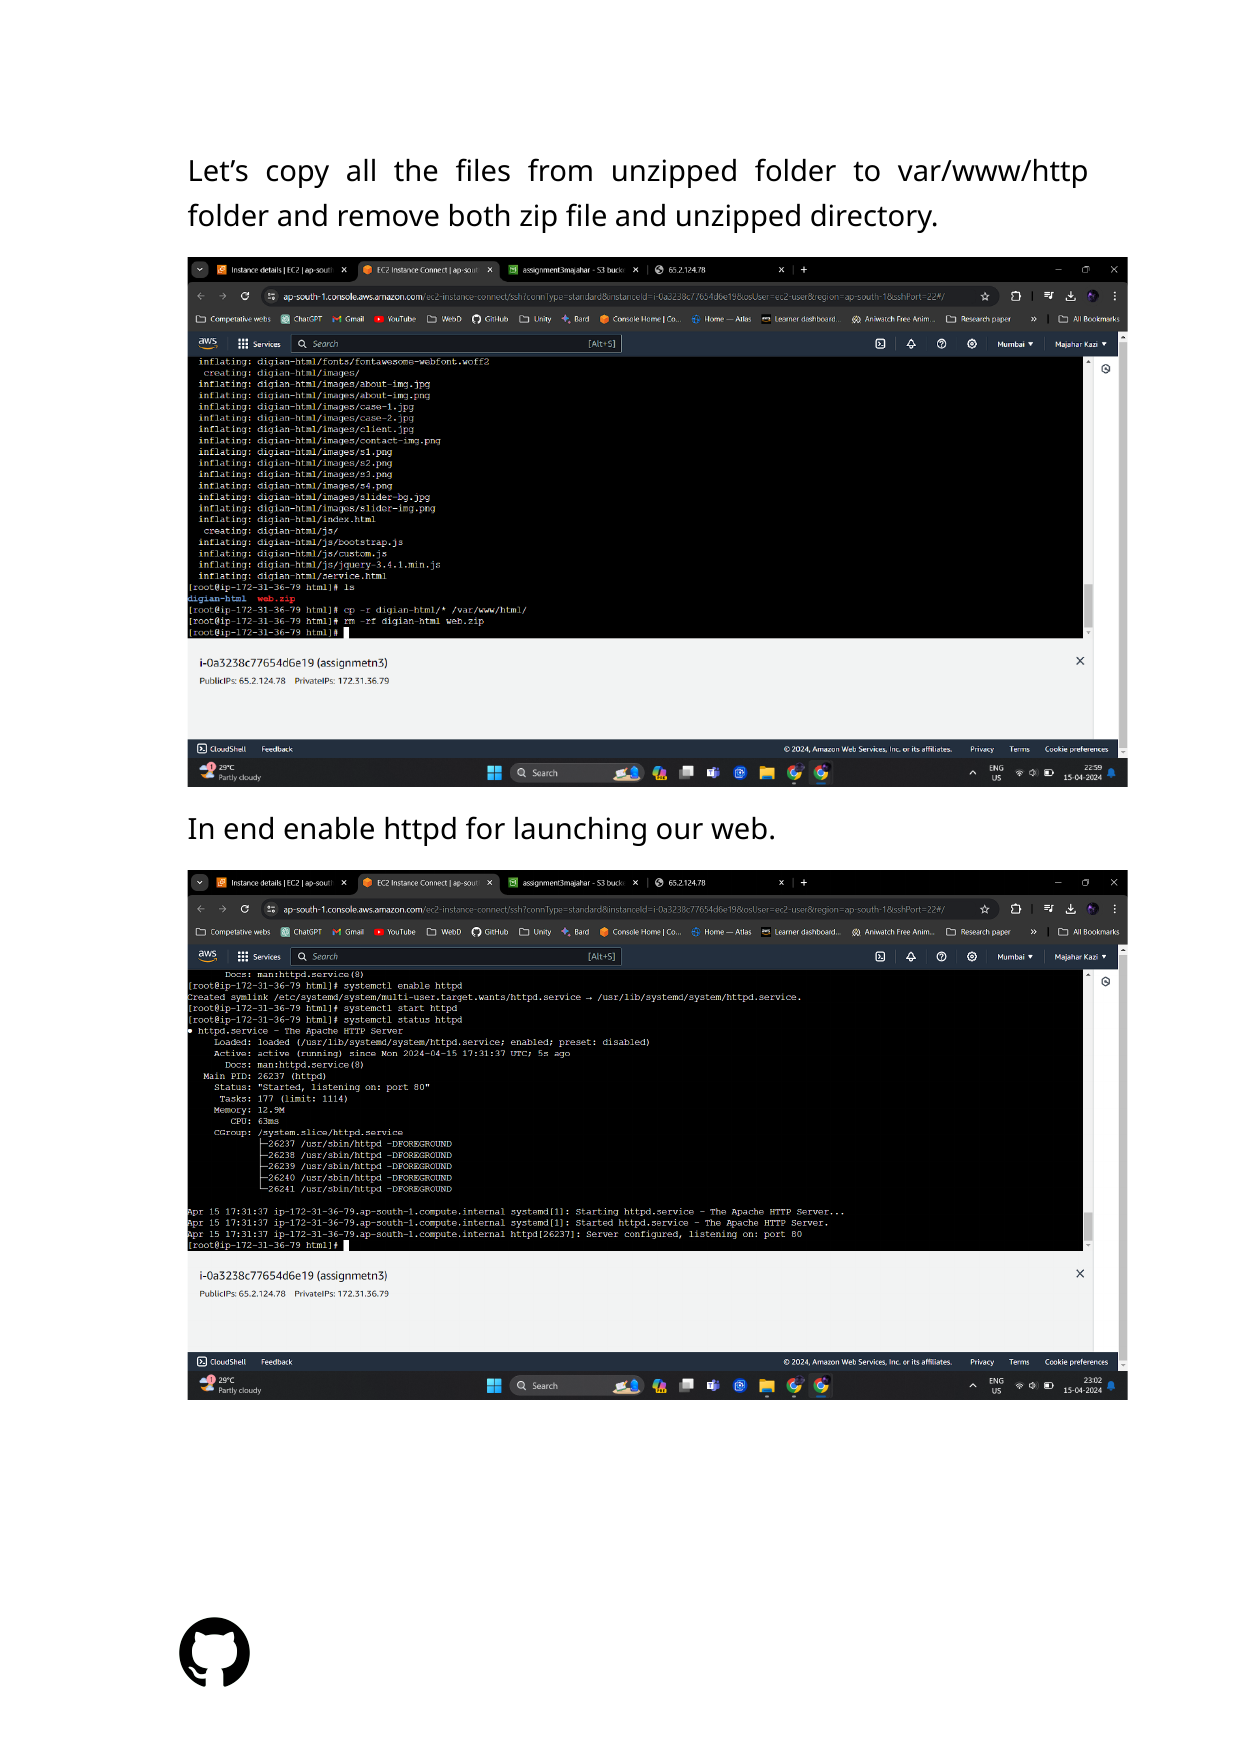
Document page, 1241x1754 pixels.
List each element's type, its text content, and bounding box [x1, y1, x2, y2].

text In end enable httpd for launching our web. [187, 808, 1090, 848]
text Let’s copy all the files from unzipped folder to var/www/http folder and remove both zip file and unzipped directory. [187, 150, 1090, 235]
picture [187, 257, 1128, 787]
picture [187, 870, 1128, 1400]
picture [151, 1616, 278, 1688]
